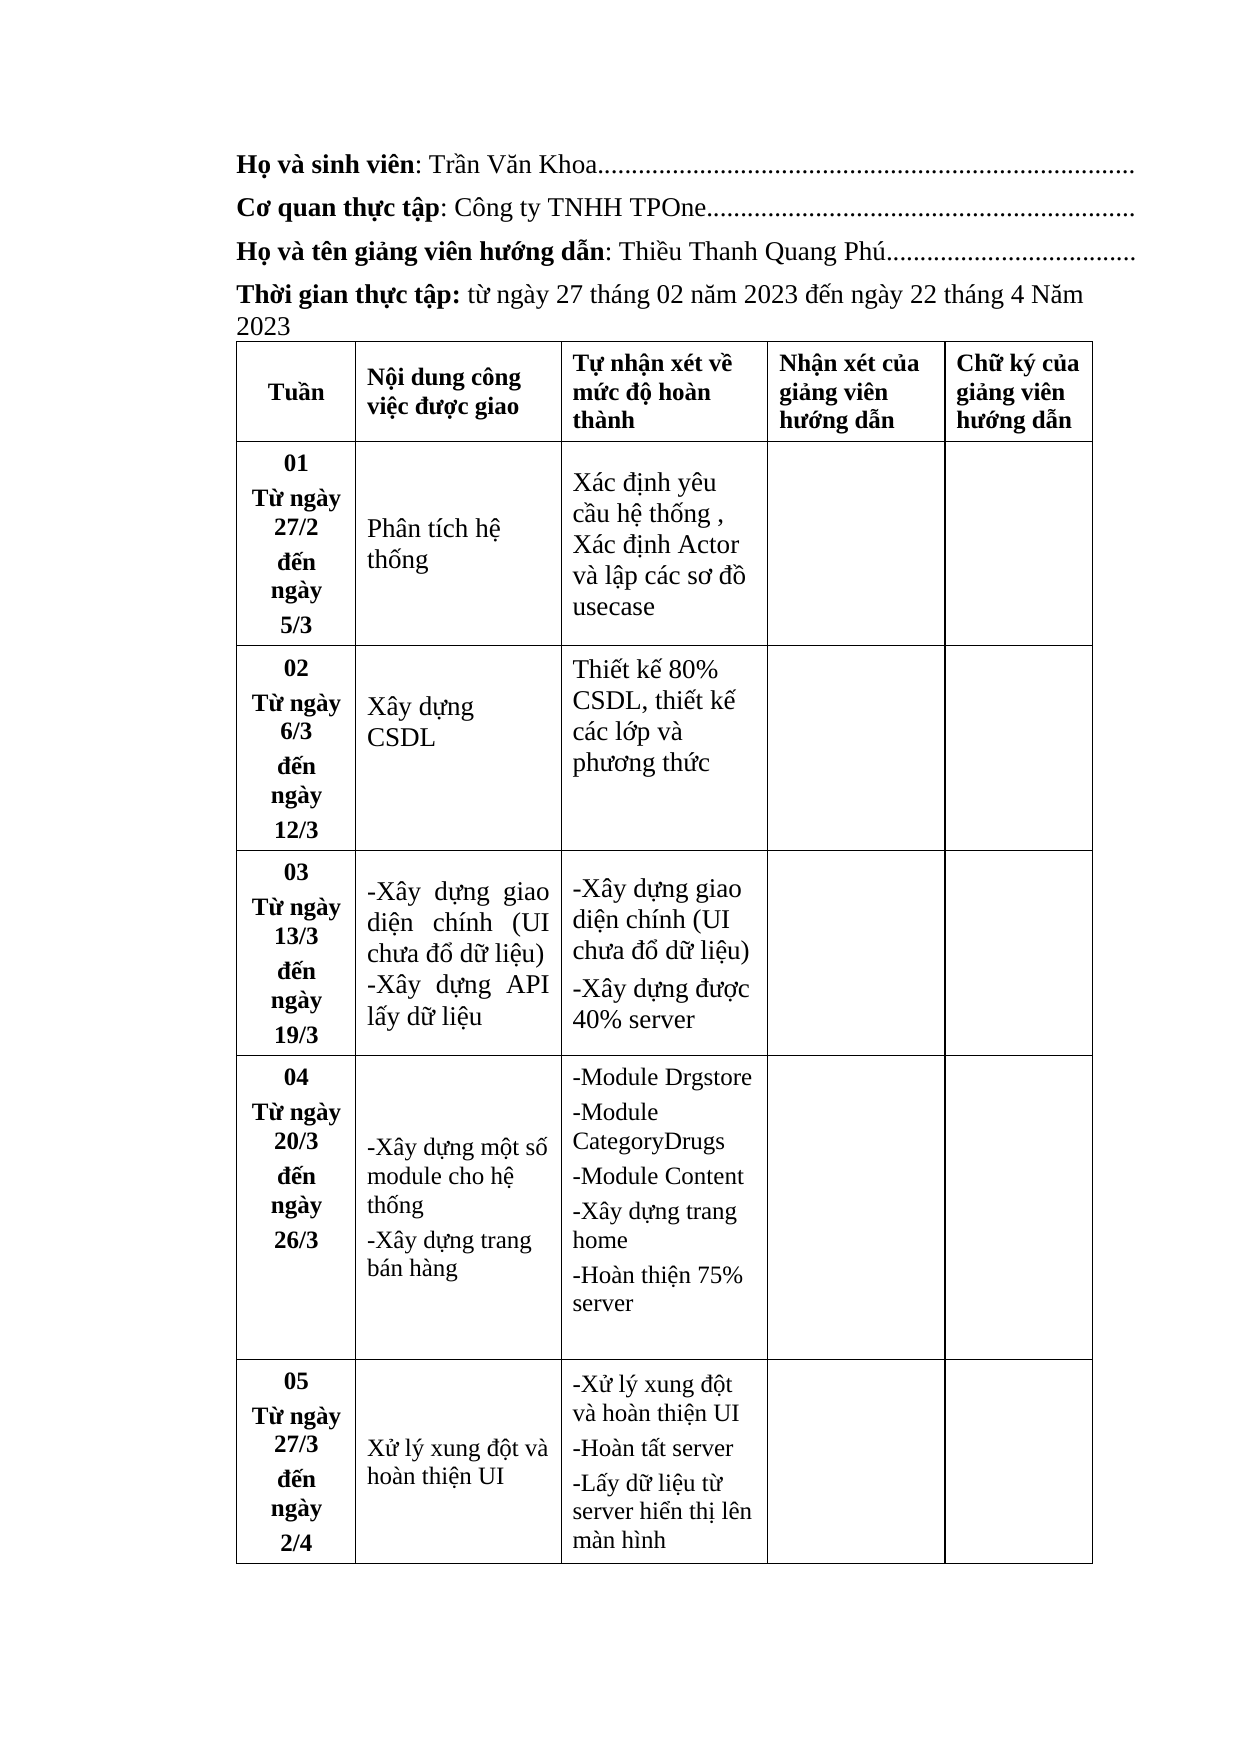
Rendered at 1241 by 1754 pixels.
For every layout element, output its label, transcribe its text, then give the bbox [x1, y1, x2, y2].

table_cell [768, 1360, 944, 1563]
table_cell -Module Drgstore -Module CategoryDrugs -Module Content -Xây dựng trang home -Hoàn thiện 75% server [562, 1056, 767, 1358]
table_cell [768, 1056, 944, 1358]
table_cell [946, 646, 1092, 850]
table_header Tuần [237, 342, 355, 441]
table_header Chữ ký của giảng viên hướng dẫn [946, 342, 1092, 441]
table_cell [768, 851, 944, 1055]
text Thời gian thực tập: từ ngày 27 tháng 02 năm 2023 đến ngày 22 tháng 4 Năm 2023 [236, 279, 1092, 341]
table_cell Xây dựng CSDL [356, 646, 561, 850]
table_cell Phân tích hệ thống [356, 442, 561, 645]
table_cell [946, 851, 1092, 1055]
table_cell -Xây dựng giao diện chính (UI chưa đổ dữ liệu) -Xây dựng API lấy dữ liệu [356, 851, 561, 1055]
table_cell [768, 646, 944, 850]
table_cell [946, 1056, 1092, 1358]
table_cell 01 Từ ngày 27/2 đến ngày 5/3 [237, 442, 355, 645]
table_cell Thiết kế 80% CSDL, thiết kế các lớp và phương thức [562, 646, 767, 850]
table_header Nhận xét của giảng viên hướng dẫn [768, 342, 944, 441]
table_cell 05 Từ ngày 27/3 đến ngày 2/4 [237, 1360, 355, 1563]
table_cell 02 Từ ngày 6/3 đến ngày 12/3 [237, 646, 355, 850]
table_cell Xác định yêu cầu hệ thống , Xác định Actor và lập các sơ đồ usecase [562, 442, 767, 645]
table_cell [946, 442, 1092, 645]
table_cell 04 Từ ngày 20/3 đến ngày 26/3 [237, 1056, 355, 1358]
text Họ và tên giảng viên hướng dẫn: Thiều Thanh Quang Phú [236, 235, 1092, 266]
table_cell -Xử lý xung đột và hoàn thiện UI -Hoàn tất server -Lấy dữ liệu từ server hiển thị lên màn hình [562, 1360, 767, 1563]
table_cell 03 Từ ngày 13/3 đến ngày 19/3 [237, 851, 355, 1055]
table_header Tự nhận xét về mức độ hoàn thành [562, 342, 767, 441]
table_cell [768, 442, 944, 645]
table_cell -Xây dựng giao diện chính (UI chưa đổ dữ liệu) -Xây dựng được 40% server [562, 851, 767, 1055]
table_cell Xử lý xung đột và hoàn thiện UI [356, 1360, 561, 1563]
text Họ và sinh viên: Trần Văn Khoa [236, 148, 1092, 179]
table_cell -Xây dựng một số module cho hệ thống -Xây dựng trang bán hàng [356, 1056, 561, 1358]
table_cell [946, 1360, 1092, 1563]
text Cơ quan thực tập: Công ty TNHH TPOne [236, 191, 1092, 222]
table_header Nội dung công việc được giao [356, 342, 561, 441]
